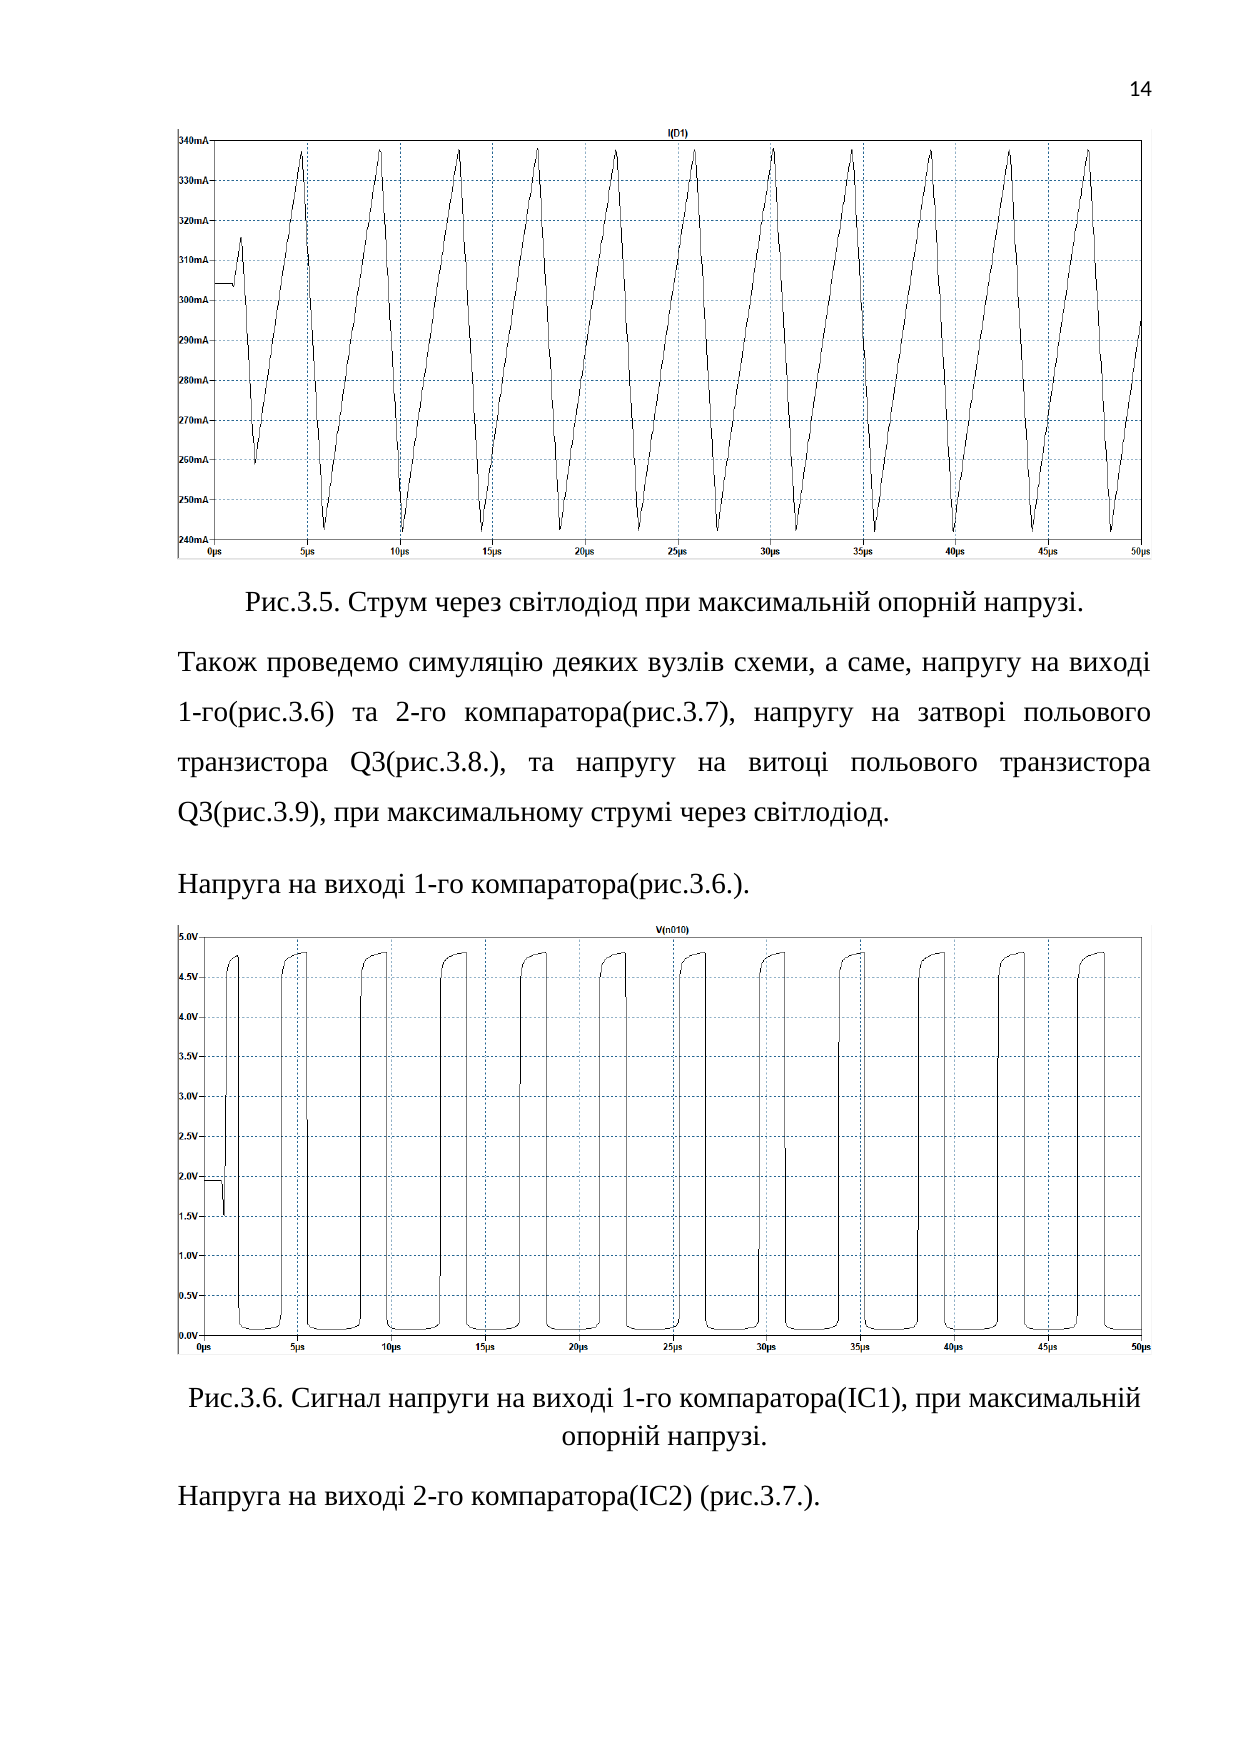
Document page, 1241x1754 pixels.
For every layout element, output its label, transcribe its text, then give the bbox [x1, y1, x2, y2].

text Також проведемо симуляцію деяких вузлів схеми, а саме, напругу на виході 1-го(рис.3.6) та 2-го компаратора(рис.3.7), напругу на затворі польового транзистора Q3(рис.3.8.), та напругу на витоці польового транзистора Q3(рис.3.9), при максимальному струмі через світлодіод. [177, 644, 1152, 828]
picture [177, 925, 1152, 1355]
text Напруга на виході 1-го компаратора(рис.3.6.). [177, 866, 1152, 899]
text Рис.3.5. Струм через світлодіод при максимальній опорній напрузі. [177, 584, 1152, 618]
picture [177, 129, 1152, 560]
text Напруга на виході 2-го компаратора(IC2) (рис.3.7.). [177, 1478, 1152, 1511]
text Рис.3.6. Сигнал напруги на виході 1-го компаратора(IC1), при максимальній опорній напрузі. [177, 1380, 1152, 1452]
